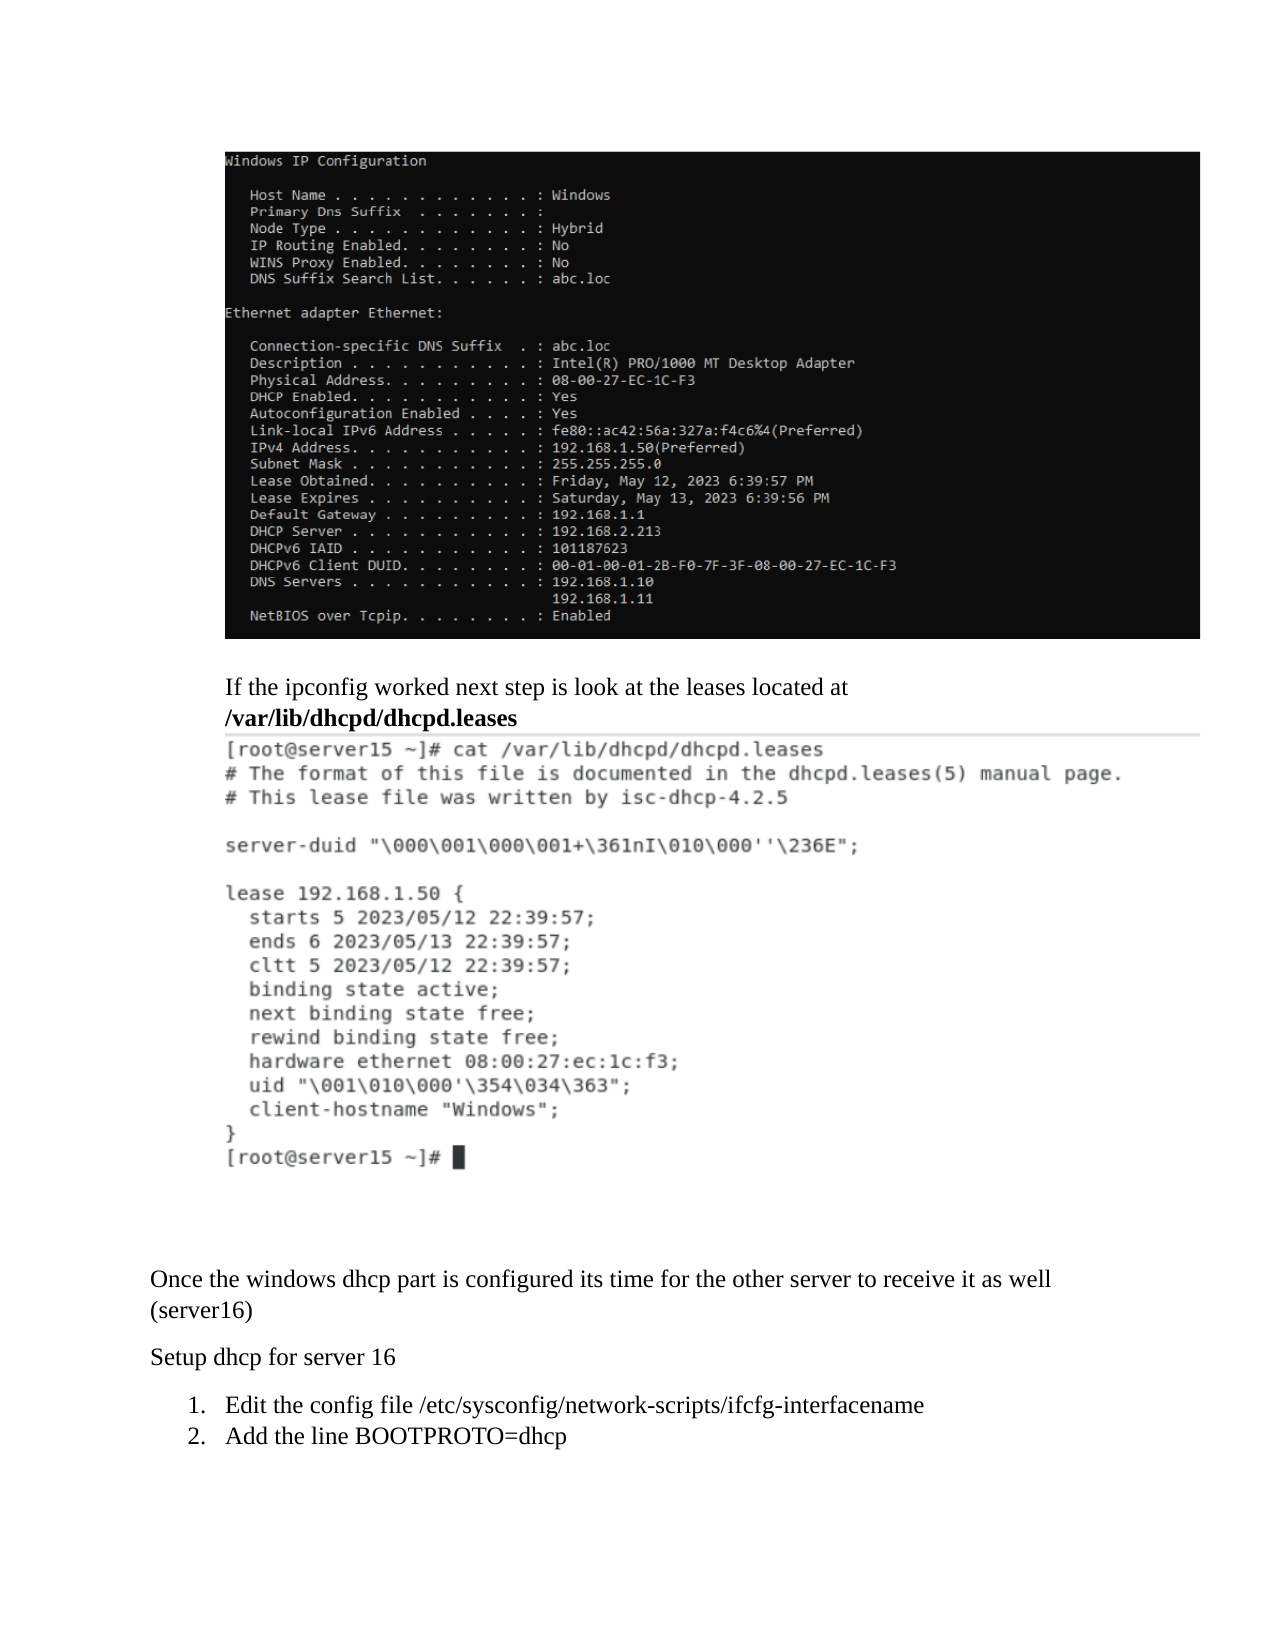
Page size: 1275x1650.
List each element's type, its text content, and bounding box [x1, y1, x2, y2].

text Once the windows dhcp part is configured its time for the other server to receive it as well (server16) [150, 1264, 1125, 1323]
list Edit the config file /etc/sysconfig/network-scripts/ifcfg-interfacename [187, 1390, 1125, 1419]
picture [225, 733, 1200, 1245]
text Setup dhcp for server 16 [150, 1342, 1125, 1371]
list If the ipconfig worked next step is look at the leases located at /var/lib/dhcpd/dhcpd.leases [225, 672, 1125, 731]
picture [225, 150, 1200, 639]
list Add the line BOOTPROTO=dhcp [187, 1421, 1125, 1450]
